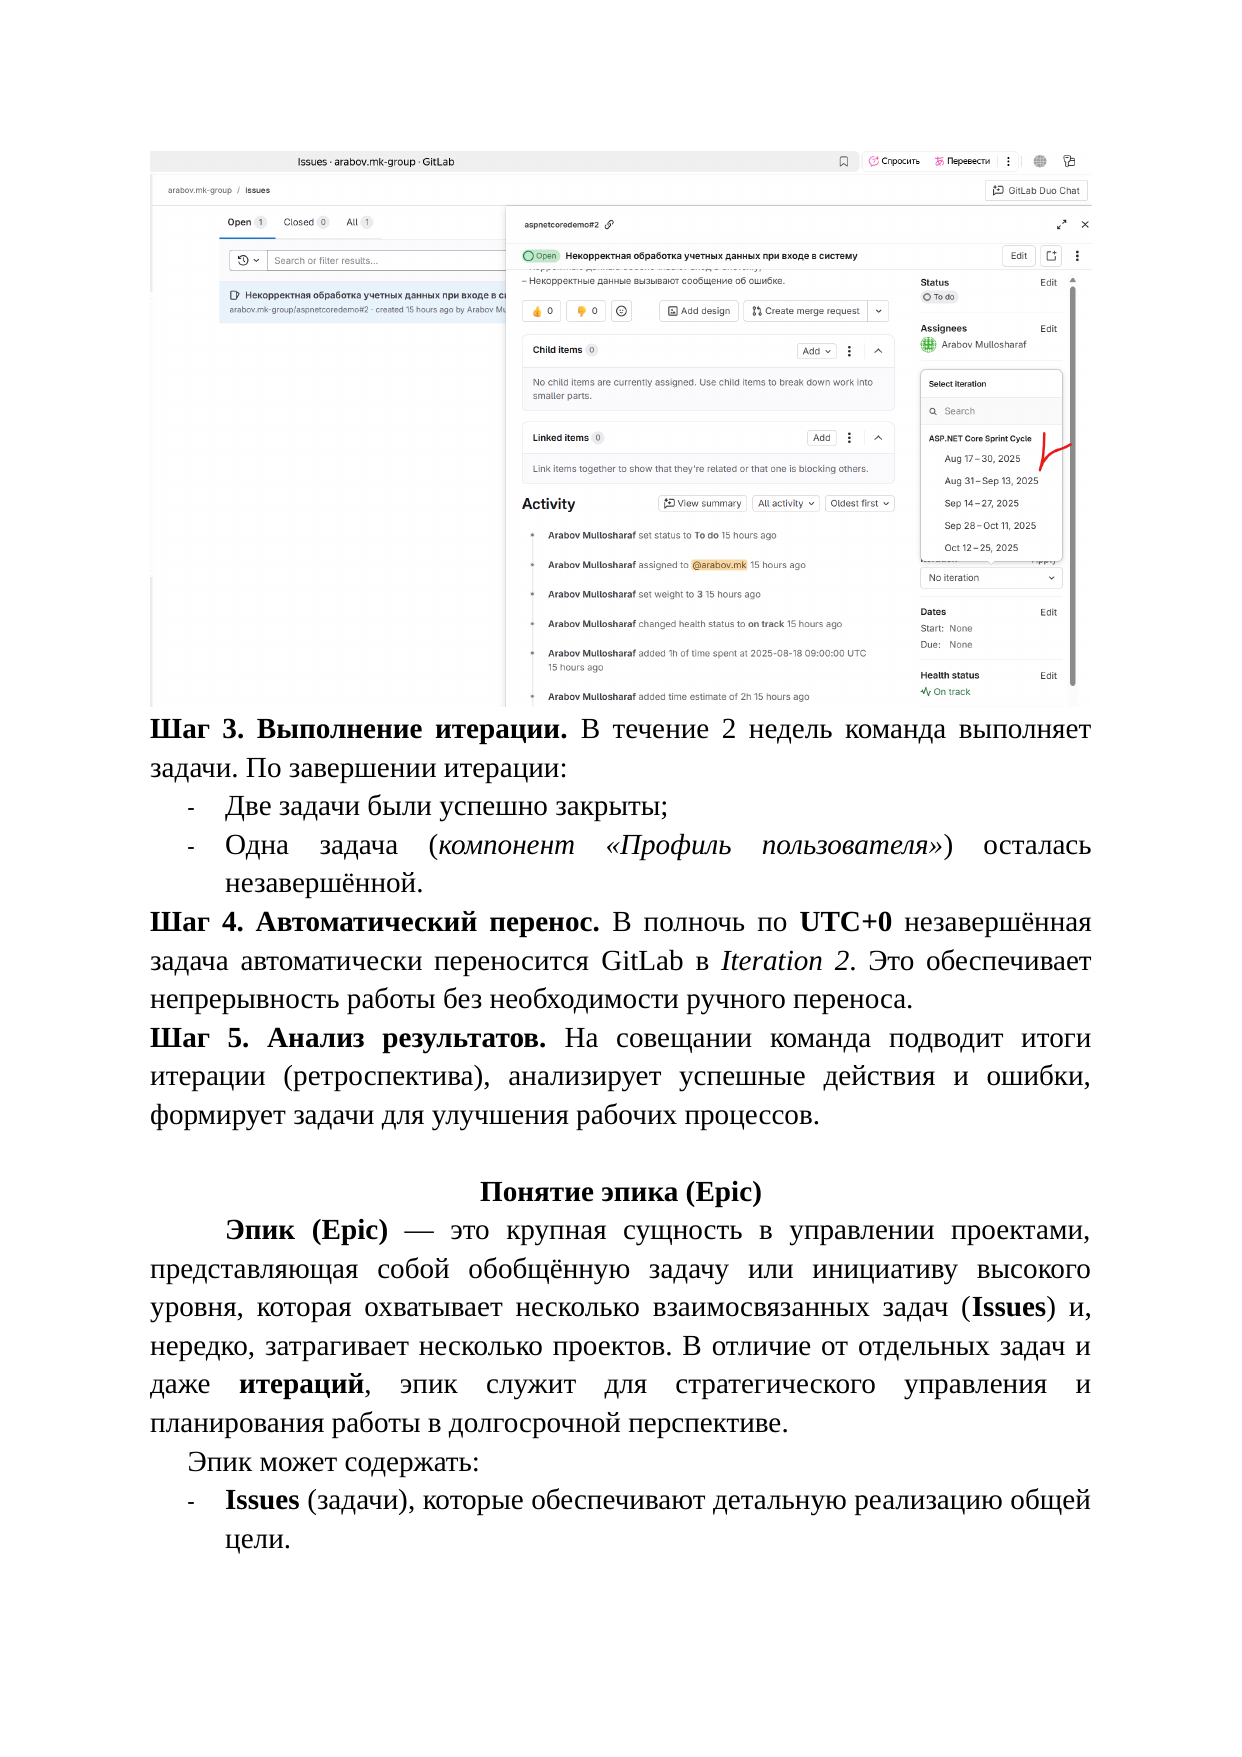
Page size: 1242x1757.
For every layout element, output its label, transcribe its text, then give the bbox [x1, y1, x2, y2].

text Эпик (Epic) — это крупная сущность в управлении проектами, представляющая собой обобщённую задачу или инициативу высокого уровня, которая охватывает несколько взаимосвязанных задач (Issues) и, нередко, затрагивает несколько проектов. В отличие от отдельных задач и даже итераций, эпик служит для стратегического управления и планирования работы в долгосрочной перспективе. [150, 1212, 1092, 1439]
text Эпик может содержать: [150, 1444, 1092, 1477]
text Шаг 4. Автоматический перенос. В полночь по UTC+0 незавершённая задача автоматически переносится GitLab в Iteration 2. Это обеспечивает непрерывность работы без необходимости ручного переноса. [150, 904, 1092, 1015]
list Одна задача (компонент «Профиль пользователя») осталась незавершённой. [187, 827, 1092, 899]
text Шаг 3. Выполнение итерации. В течение 2 недель команда выполняет задачи. По завершении итерации: [150, 711, 1092, 783]
list Две задачи были успешно закрыты; [187, 788, 1092, 822]
picture [150, 150, 1092, 707]
list Issues (задачи), которые обеспечивают детальную реализацию общей цели. [187, 1482, 1092, 1554]
text Шаг 5. Анализ результатов. На совещании команда подводит итоги итерации (ретроспектива), анализирует успешные действия и ошибки, формирует задачи для улучшения рабочих процессов. [150, 1020, 1092, 1130]
text Понятие эпика (Epic) [150, 1174, 1092, 1207]
